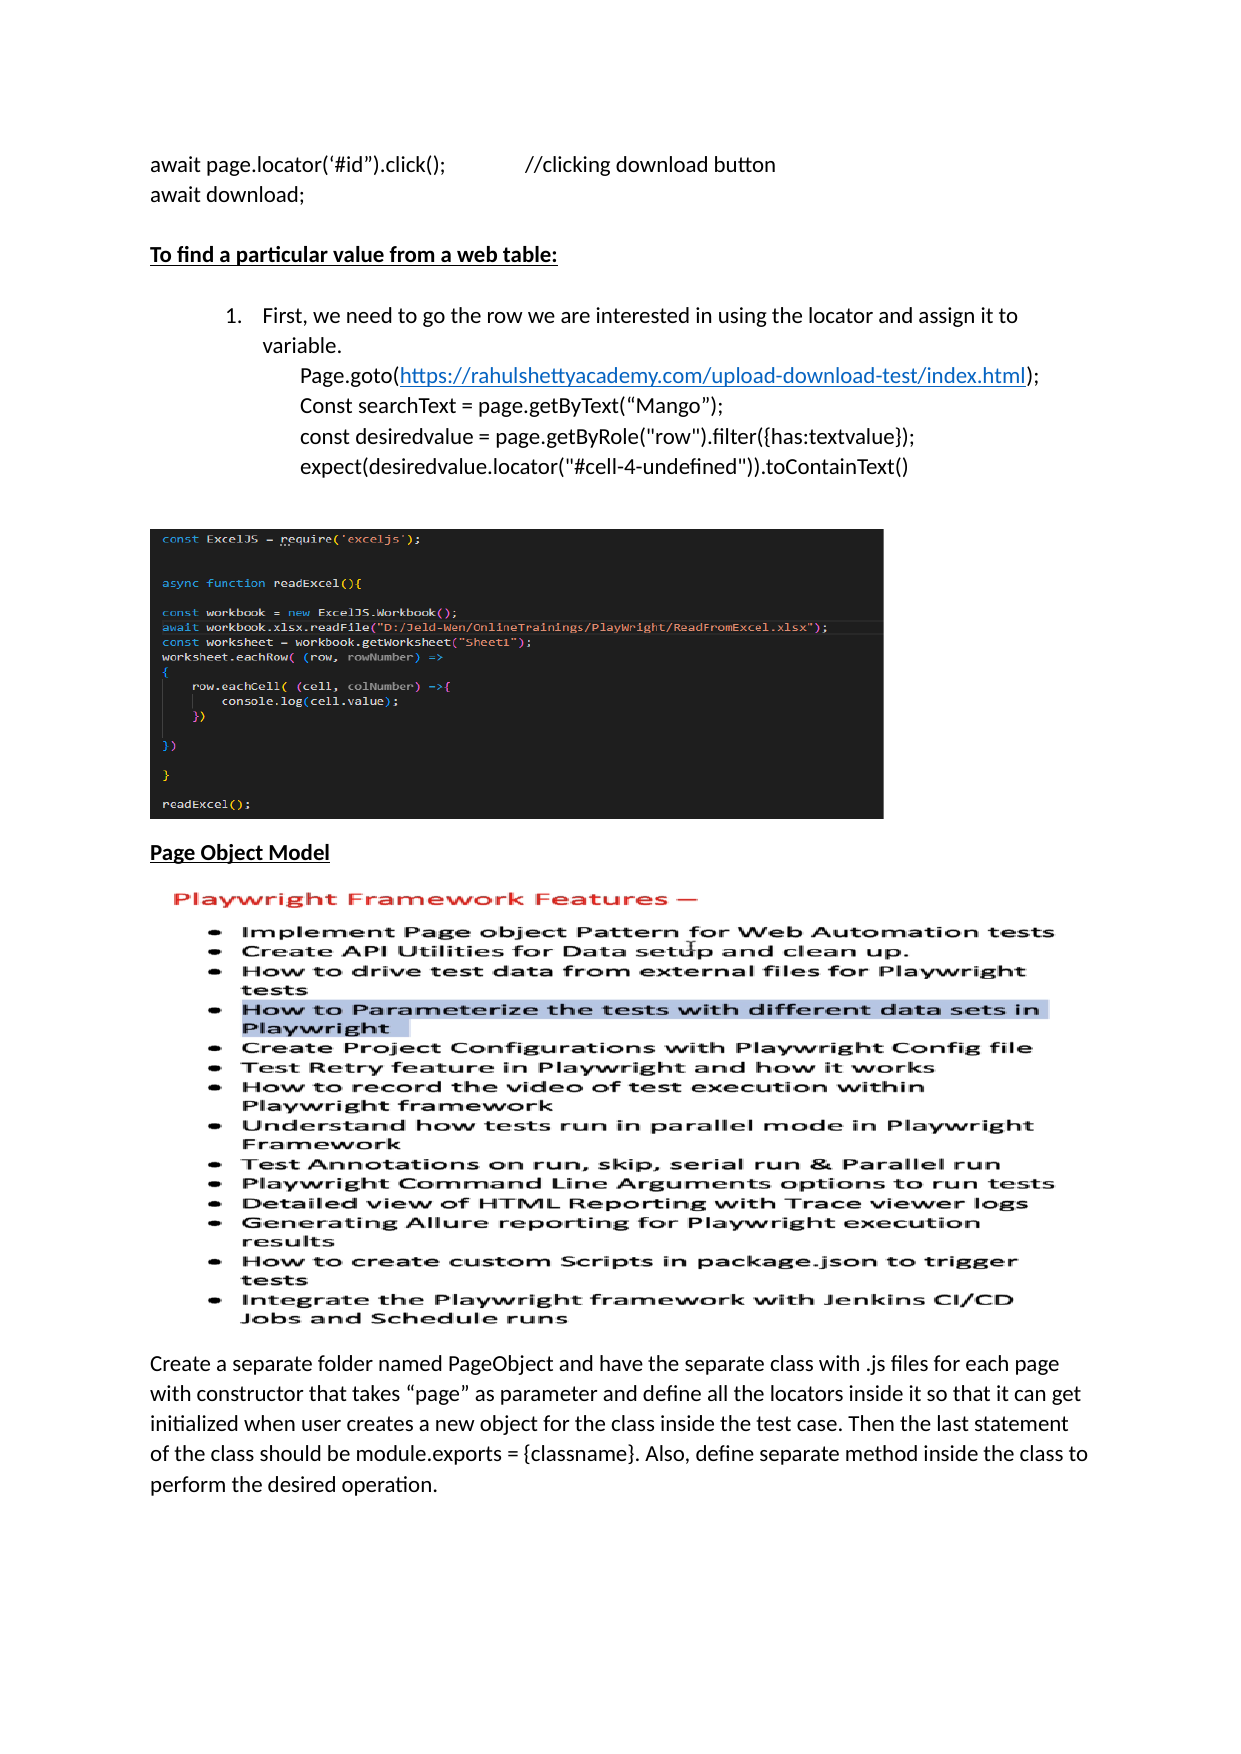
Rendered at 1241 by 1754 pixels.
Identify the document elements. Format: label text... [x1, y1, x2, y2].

list Const searchText = page.getByText(“Mango”); [300, 392, 1090, 420]
list expect(desiredvalue.locator("#cell-4-undefined")).toContainText() [262, 452, 1090, 480]
text Create a separate folder named PageObject and have the separate class with .js files for each page with constructor that takes “page” as parameter and define all the locators inside it so that it can get initialized when user creates a new object for the class inside the test case. Then the last statement of the class should be module.exports = {classname}. Also, define separate method inside the class to perform the desired operation. [150, 1349, 1090, 1498]
picture [150, 529, 884, 819]
picture [150, 884, 1090, 1330]
list const desiredvalue = page.getByRole("row").filter({has:textvalue}); [262, 422, 1090, 450]
text To find a particular value from a web table: [150, 241, 1090, 269]
list First, we need to go the row we are interested in using the locator and assign it to variable. [225, 301, 1090, 359]
text await download; [150, 180, 1090, 208]
text await page.locator(‘#id”).click(); //clicking download button [150, 150, 1090, 178]
list Page.goto(https://rahulshettyacademy.com/upload-download-test/index.html); [300, 361, 1090, 389]
text Page Object Model [150, 838, 1090, 866]
